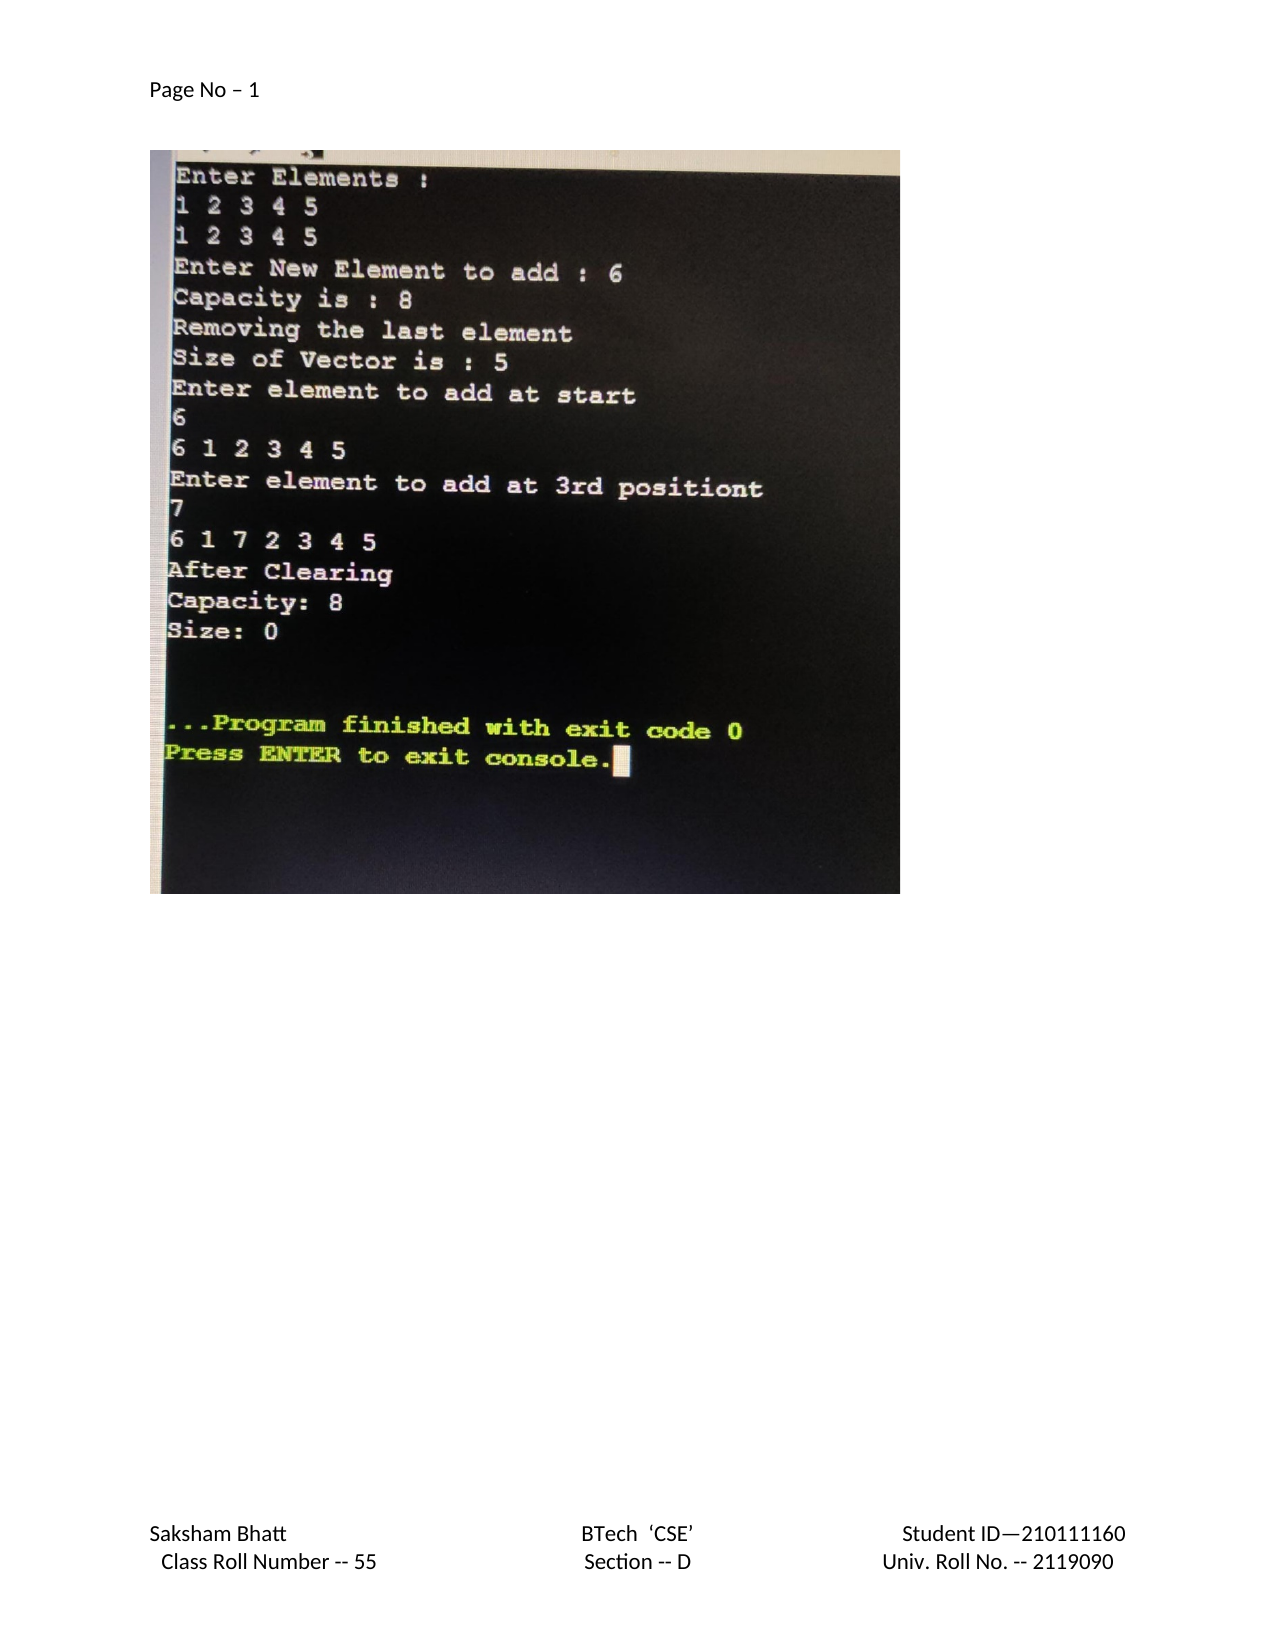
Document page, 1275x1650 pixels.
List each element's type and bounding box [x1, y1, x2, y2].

picture [150, 150, 901, 894]
